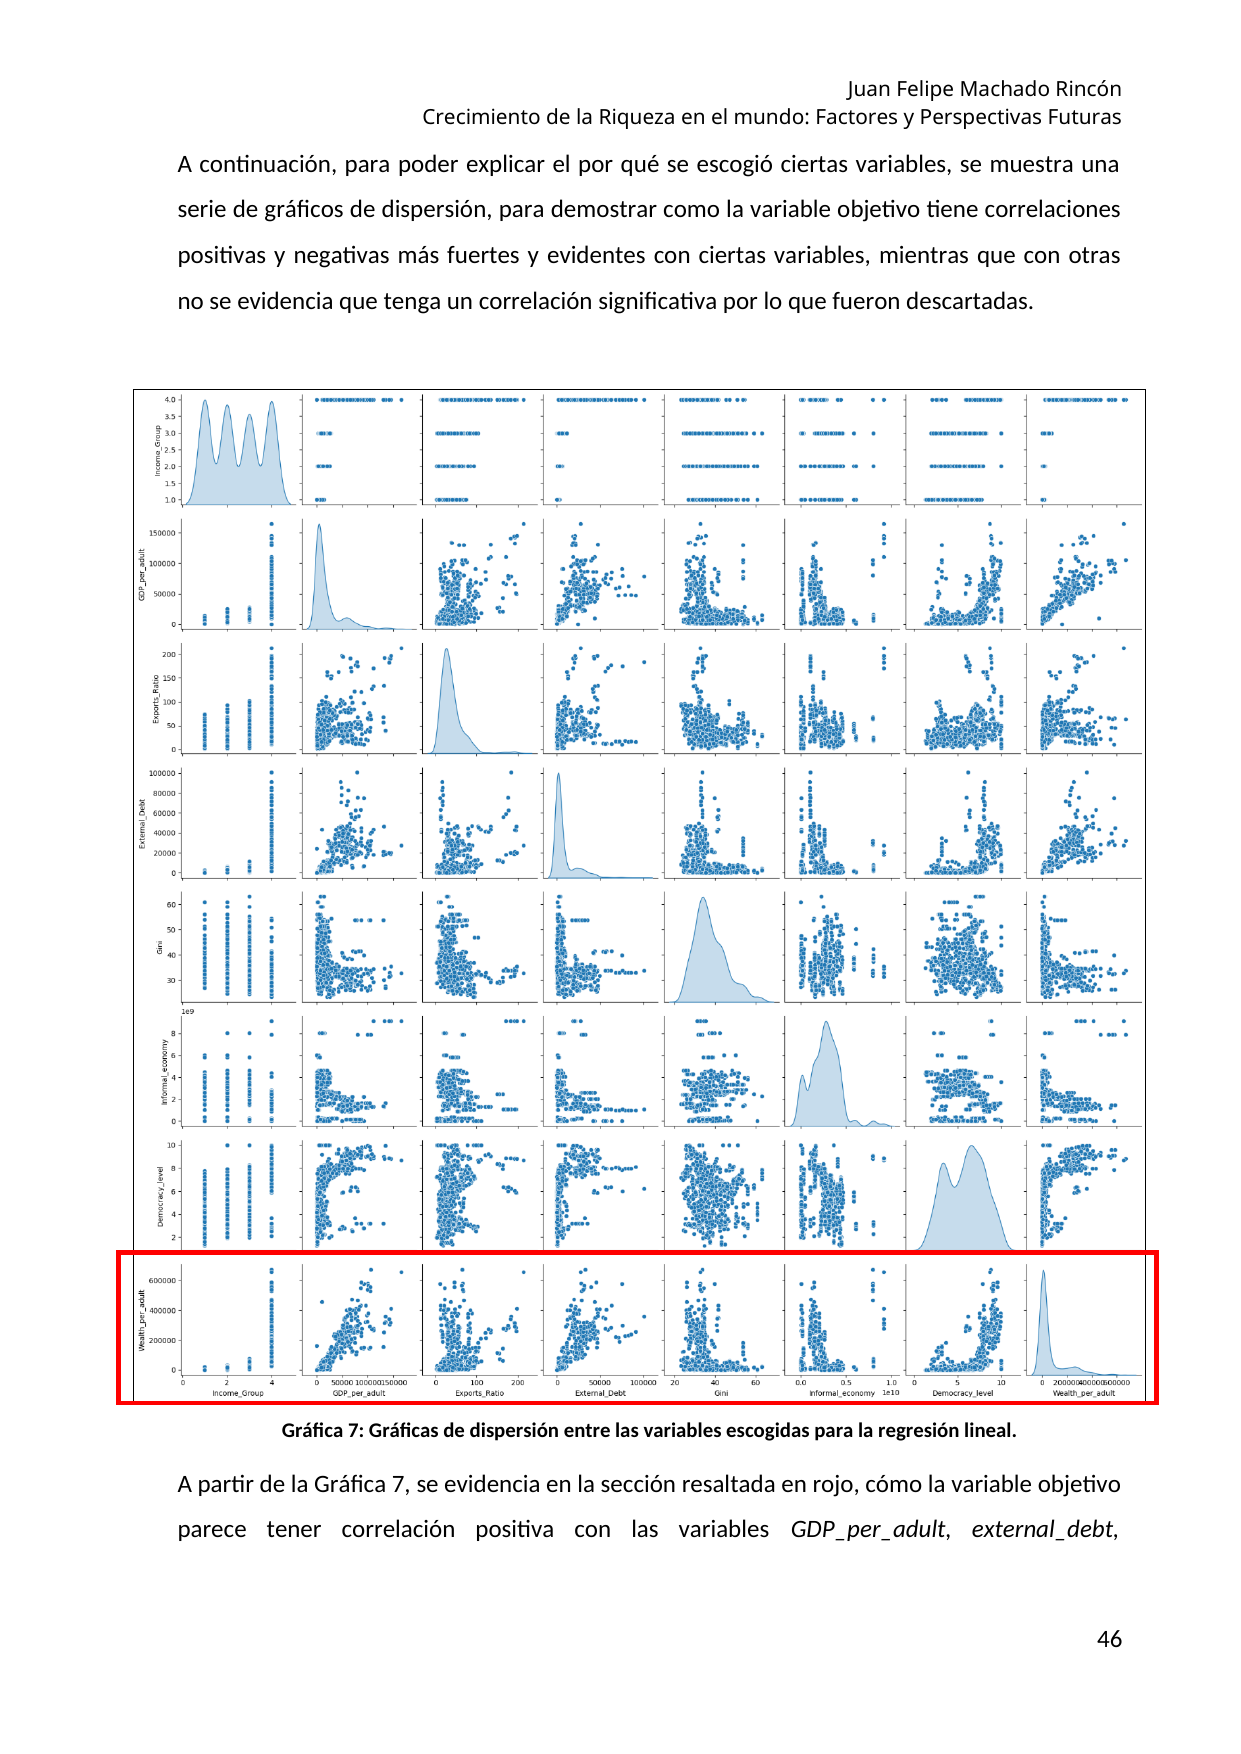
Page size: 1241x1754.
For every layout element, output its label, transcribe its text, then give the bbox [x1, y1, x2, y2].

picture [134, 390, 1145, 1250]
picture [134, 1255, 1145, 1401]
text A continuación, para poder explicar el por qué se escogió ciertas variables, se muestra una serie de gráficos de dispersión, para demostrar como la variable objetivo tiene correlaciones positivas y negativas más fuertes y evidentes con ciertas variables, mientras que con otras no se evidencia que tenga un correlación significativa por lo que fueron descartadas. [177, 148, 1122, 315]
text Gráfica 7: Gráficas de dispersión entre las variables escogidas para la regresión lineal. [177, 1417, 1122, 1443]
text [177, 1468, 1122, 1544]
